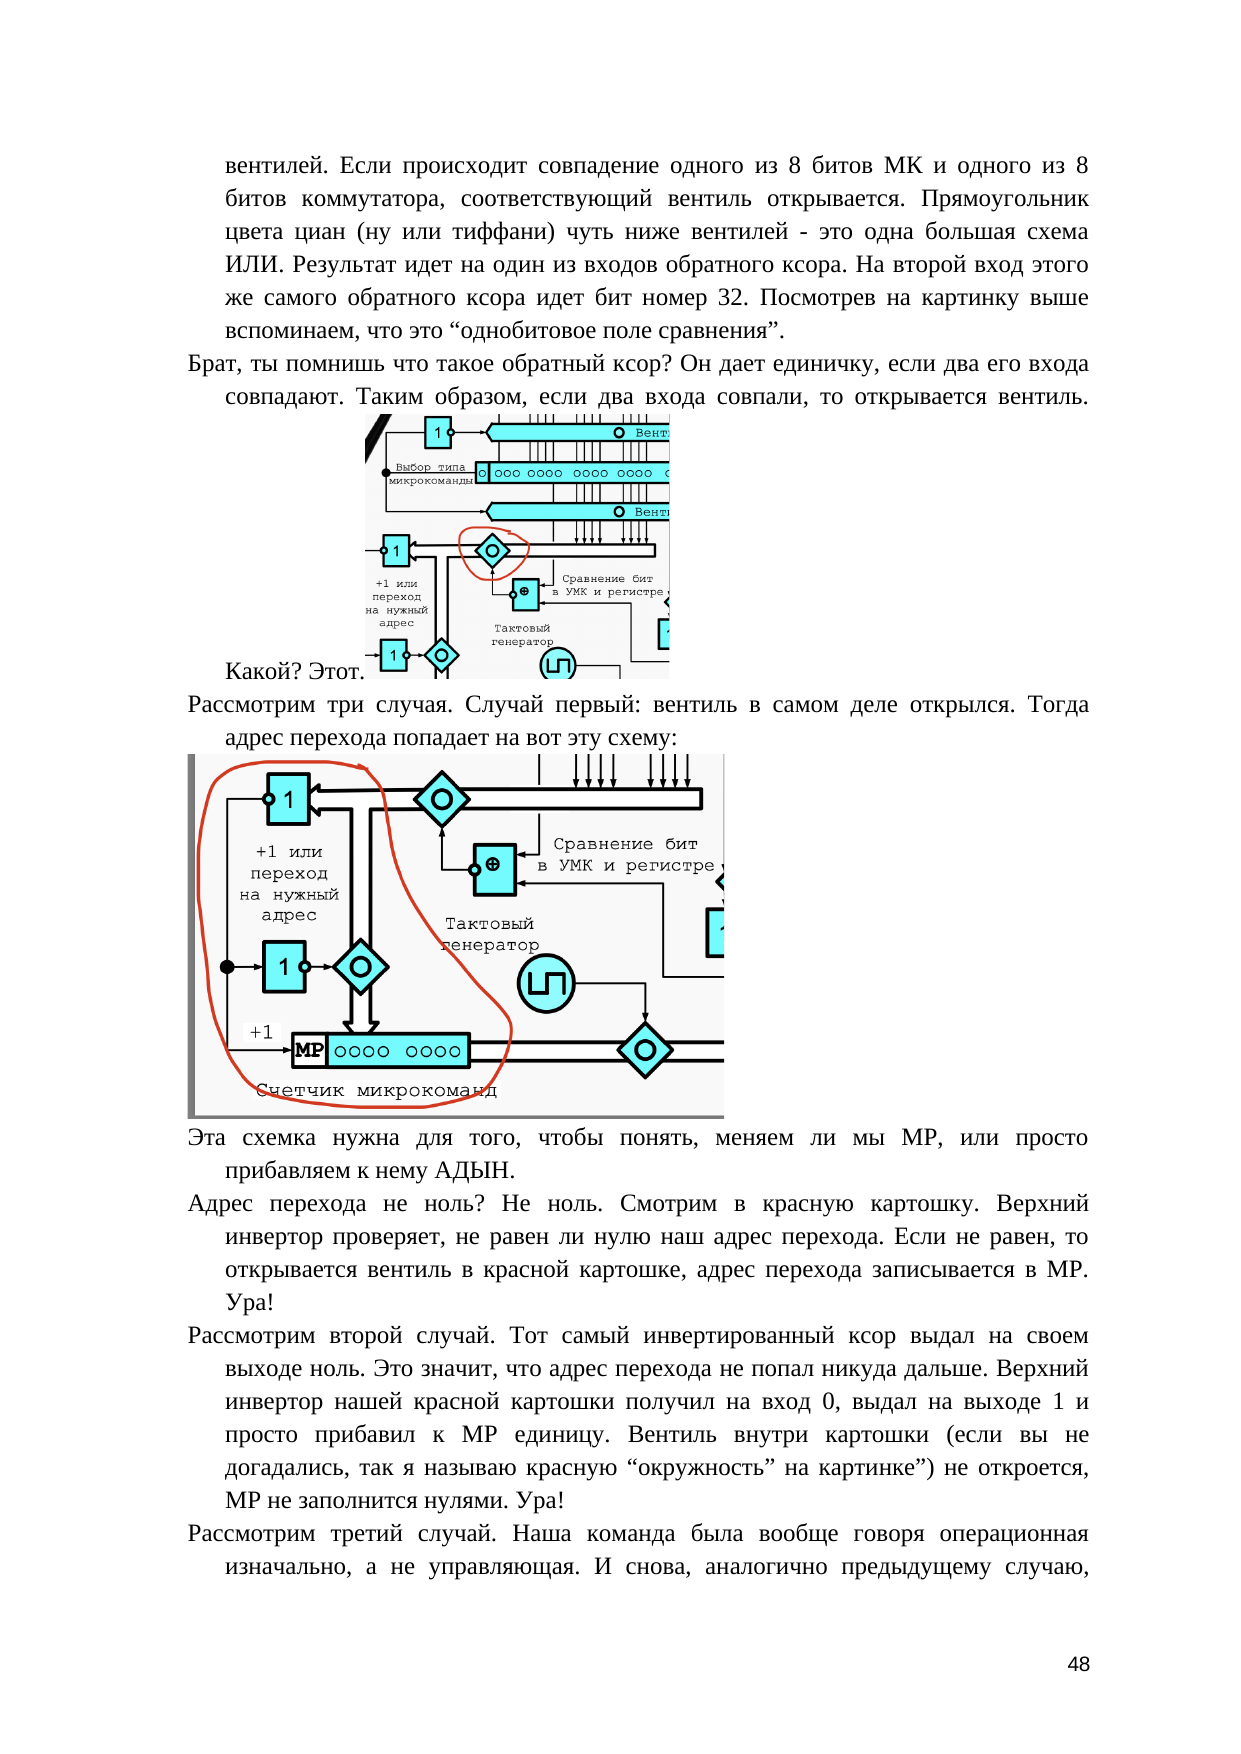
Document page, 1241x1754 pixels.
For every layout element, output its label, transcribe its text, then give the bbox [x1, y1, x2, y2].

picture [187, 754, 725, 1119]
text Эта схемка нужна для того, чтобы понять, меняем ли мы MP, или просто прибавляем к нему АДЫН. [187, 1122, 1090, 1184]
text Адрес перехода не ноль? Не ноль. Смотрим в красную картошку. Верхний инвертор проверяет, не равен ли нулю наш адрес перехода. Если не равен, то открывается вентиль в красной картошке, адрес перехода записывается в MP. Ура! [187, 1188, 1090, 1316]
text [187, 1518, 1090, 1580]
text Рассмотрим три случая. Случай первый: вентиль в самом деле открылся. Тогда адрес перехода попадает на вот эту схему: [187, 689, 1090, 751]
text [187, 150, 1090, 344]
text Рассмотрим второй случай. Тот самый инвертированный ксор выдал на своем выходе ноль. Это значит, что адрес перехода не попал никуда дальше. Верхний инвертор нашей красной картошки получил на вход 0, выдал на выходе 1 и просто прибавил к MP единицу. Вентиль внутри картошки (если вы не догадались, так я называю красную “окружность” на картинке”) не откроется, MP не заполнится нулями. Ура! [187, 1320, 1090, 1514]
picture [365, 414, 670, 679]
